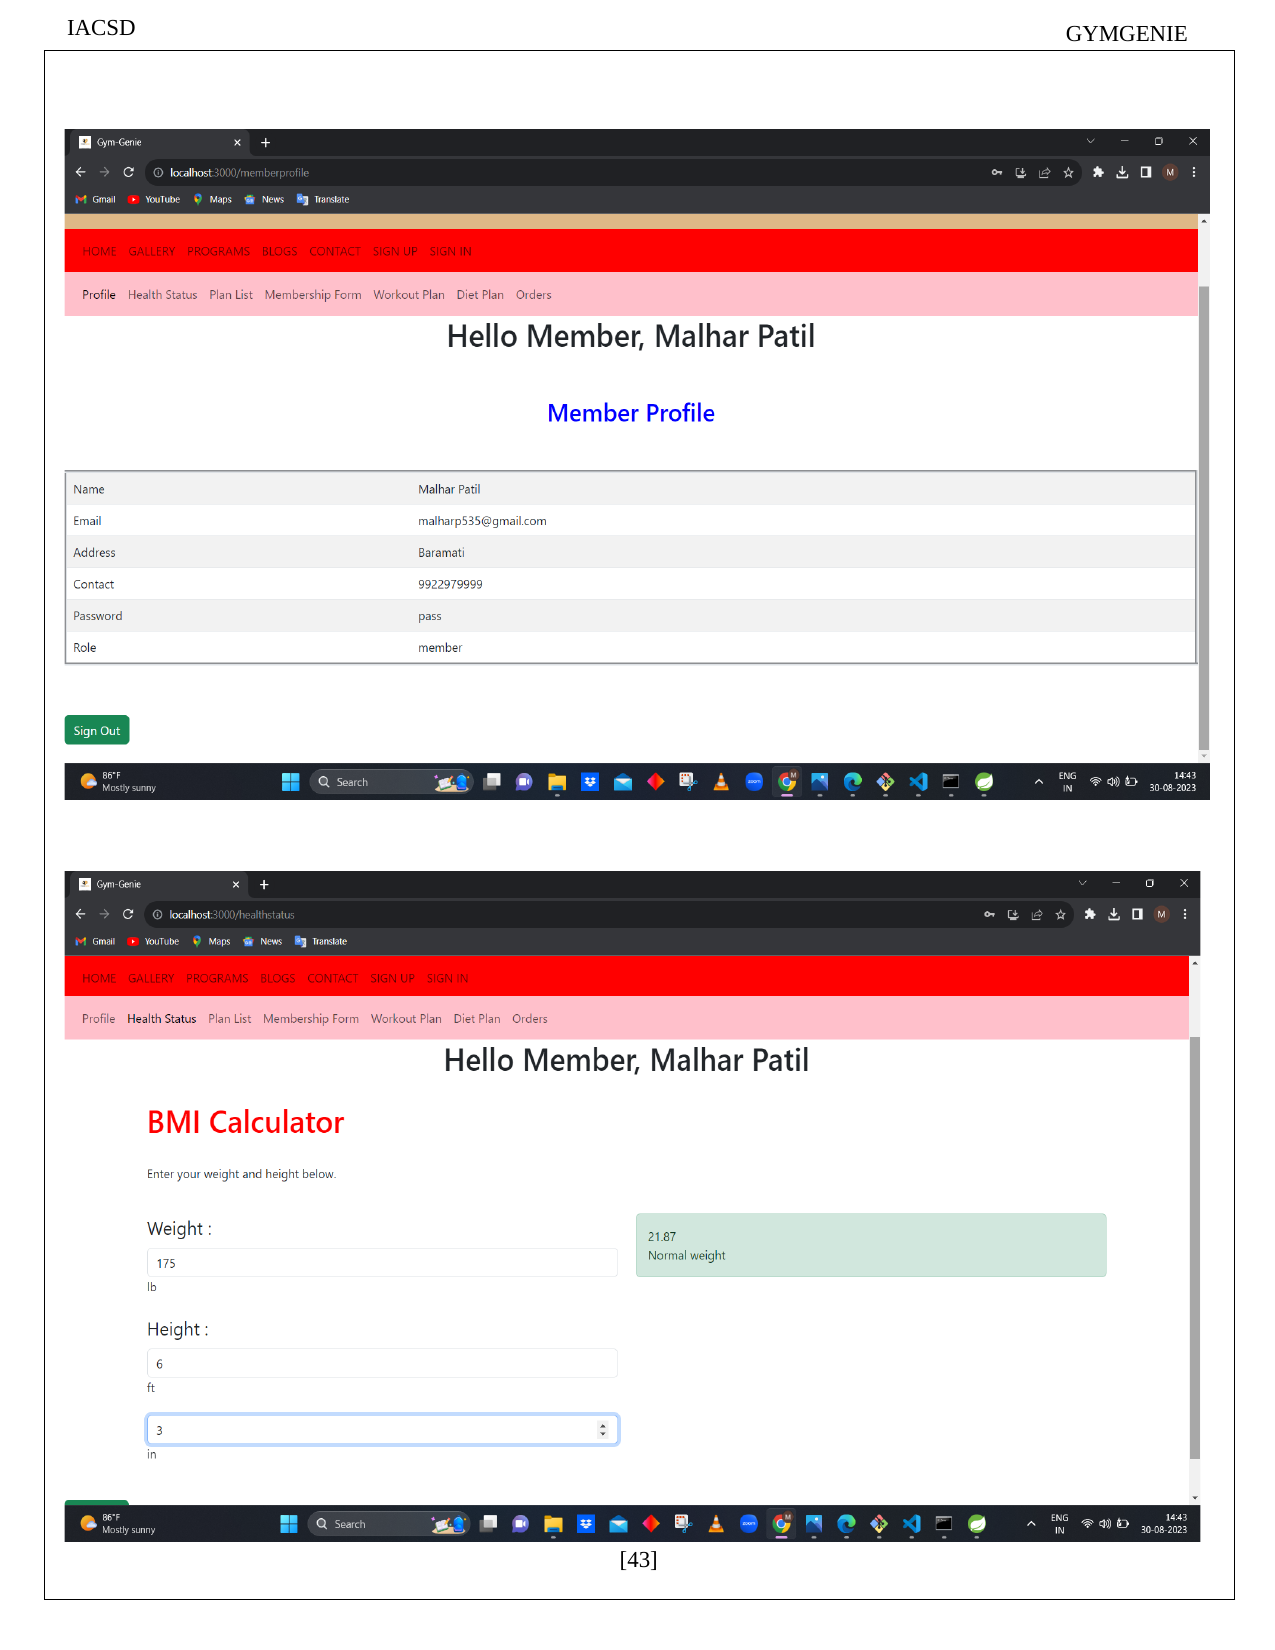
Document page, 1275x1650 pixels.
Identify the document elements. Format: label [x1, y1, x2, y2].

picture [64, 129, 1210, 800]
picture [64, 871, 1201, 1542]
